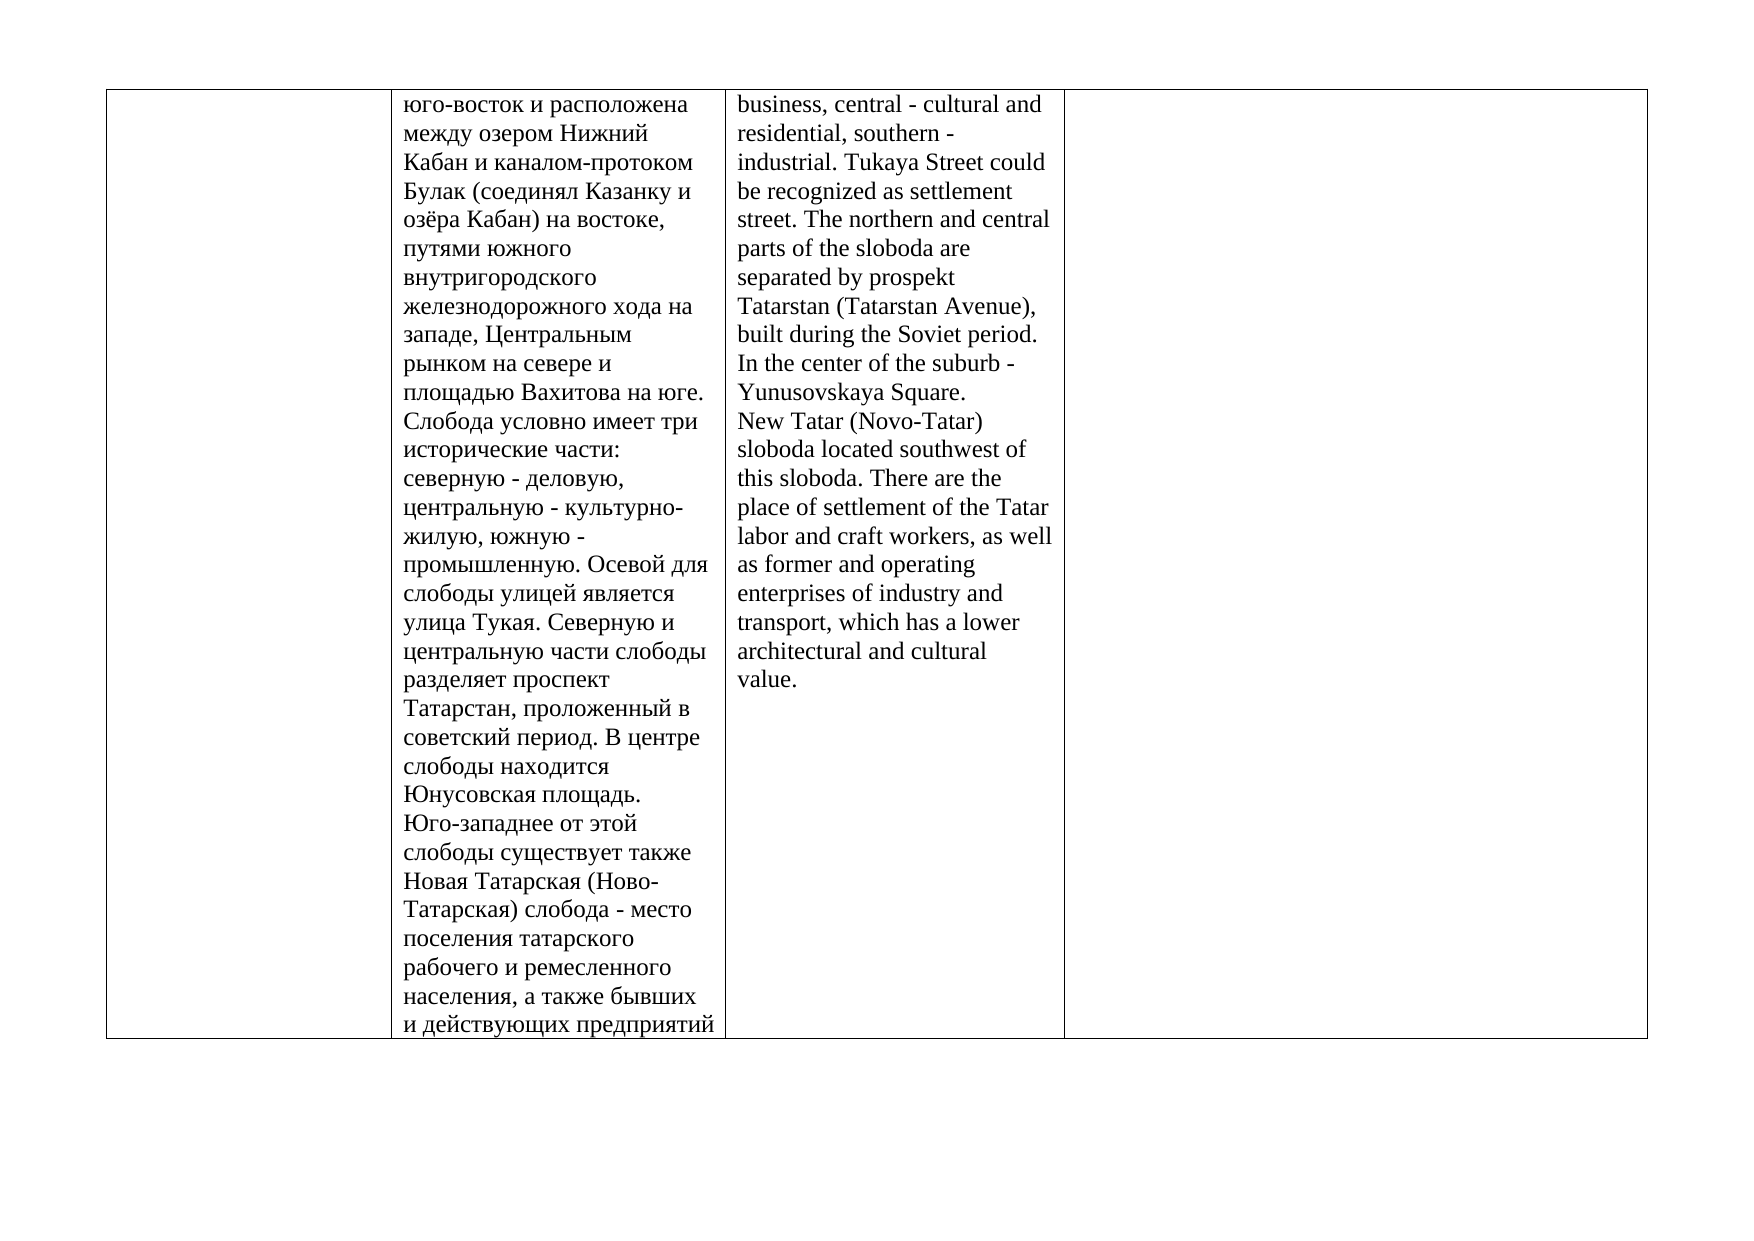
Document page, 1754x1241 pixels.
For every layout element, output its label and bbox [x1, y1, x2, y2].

table_cell [726, 90, 1064, 1038]
table_cell [1065, 90, 1647, 1038]
table_cell [392, 90, 725, 1038]
